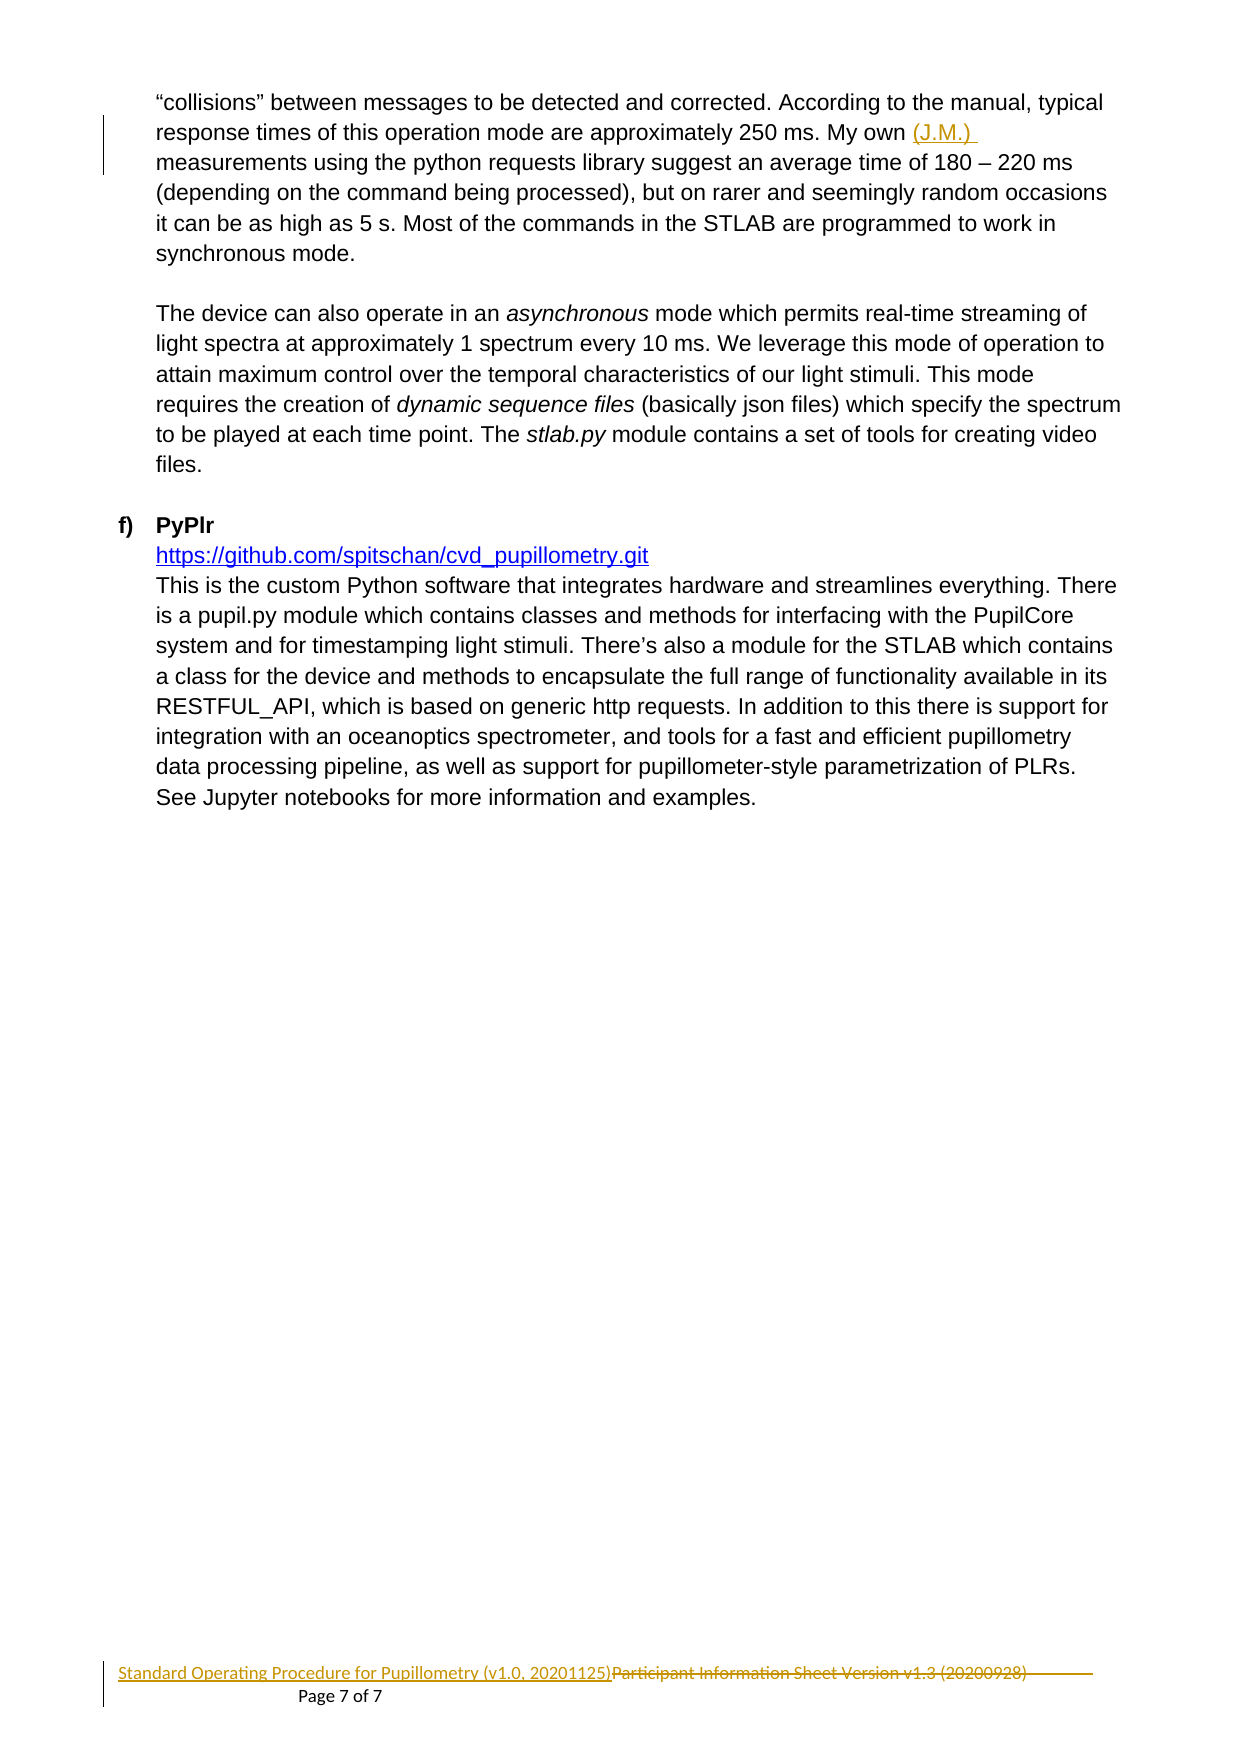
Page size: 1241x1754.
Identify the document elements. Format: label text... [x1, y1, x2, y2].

list The device can also operate in an asynchronous mode which permits real-time streaming of light spectra at approximately 1 spectrum every 10 ms. We leverage this mode of operation to attain maximum control over the temporal characteristics of our light stimuli. This mode requires the creation of dynamic sequence files (basically json files) which specify the spectrum to be played at each time point. The stlab.py module contains a set of tools for creating video files. [156, 300, 1122, 477]
list https://github.com/spitschan/cvd_pupillometry.git [156, 542, 1122, 568]
list PyPlr [118, 512, 1122, 538]
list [156, 89, 1122, 266]
list This is the custom Python software that integrates hardware and streamlines everything. There is a pupil.py module which contains classes and methods for interfacing with the PupilCore system and for timestamping light stimuli. There’s also a module for the STLAB which contains a class for the device and methods to encapsulate the full range of functionality available in its RESTFUL_API, which is based on generic http requests. In addition to this there is support for integration with an oceanoptics spectrometer, and tools for a fast and efficient pupillometry data processing pipeline, as well as support for pupillometer-style parametrization of PLRs. See Jupyter notebooks for more information and examples. [156, 572, 1122, 810]
